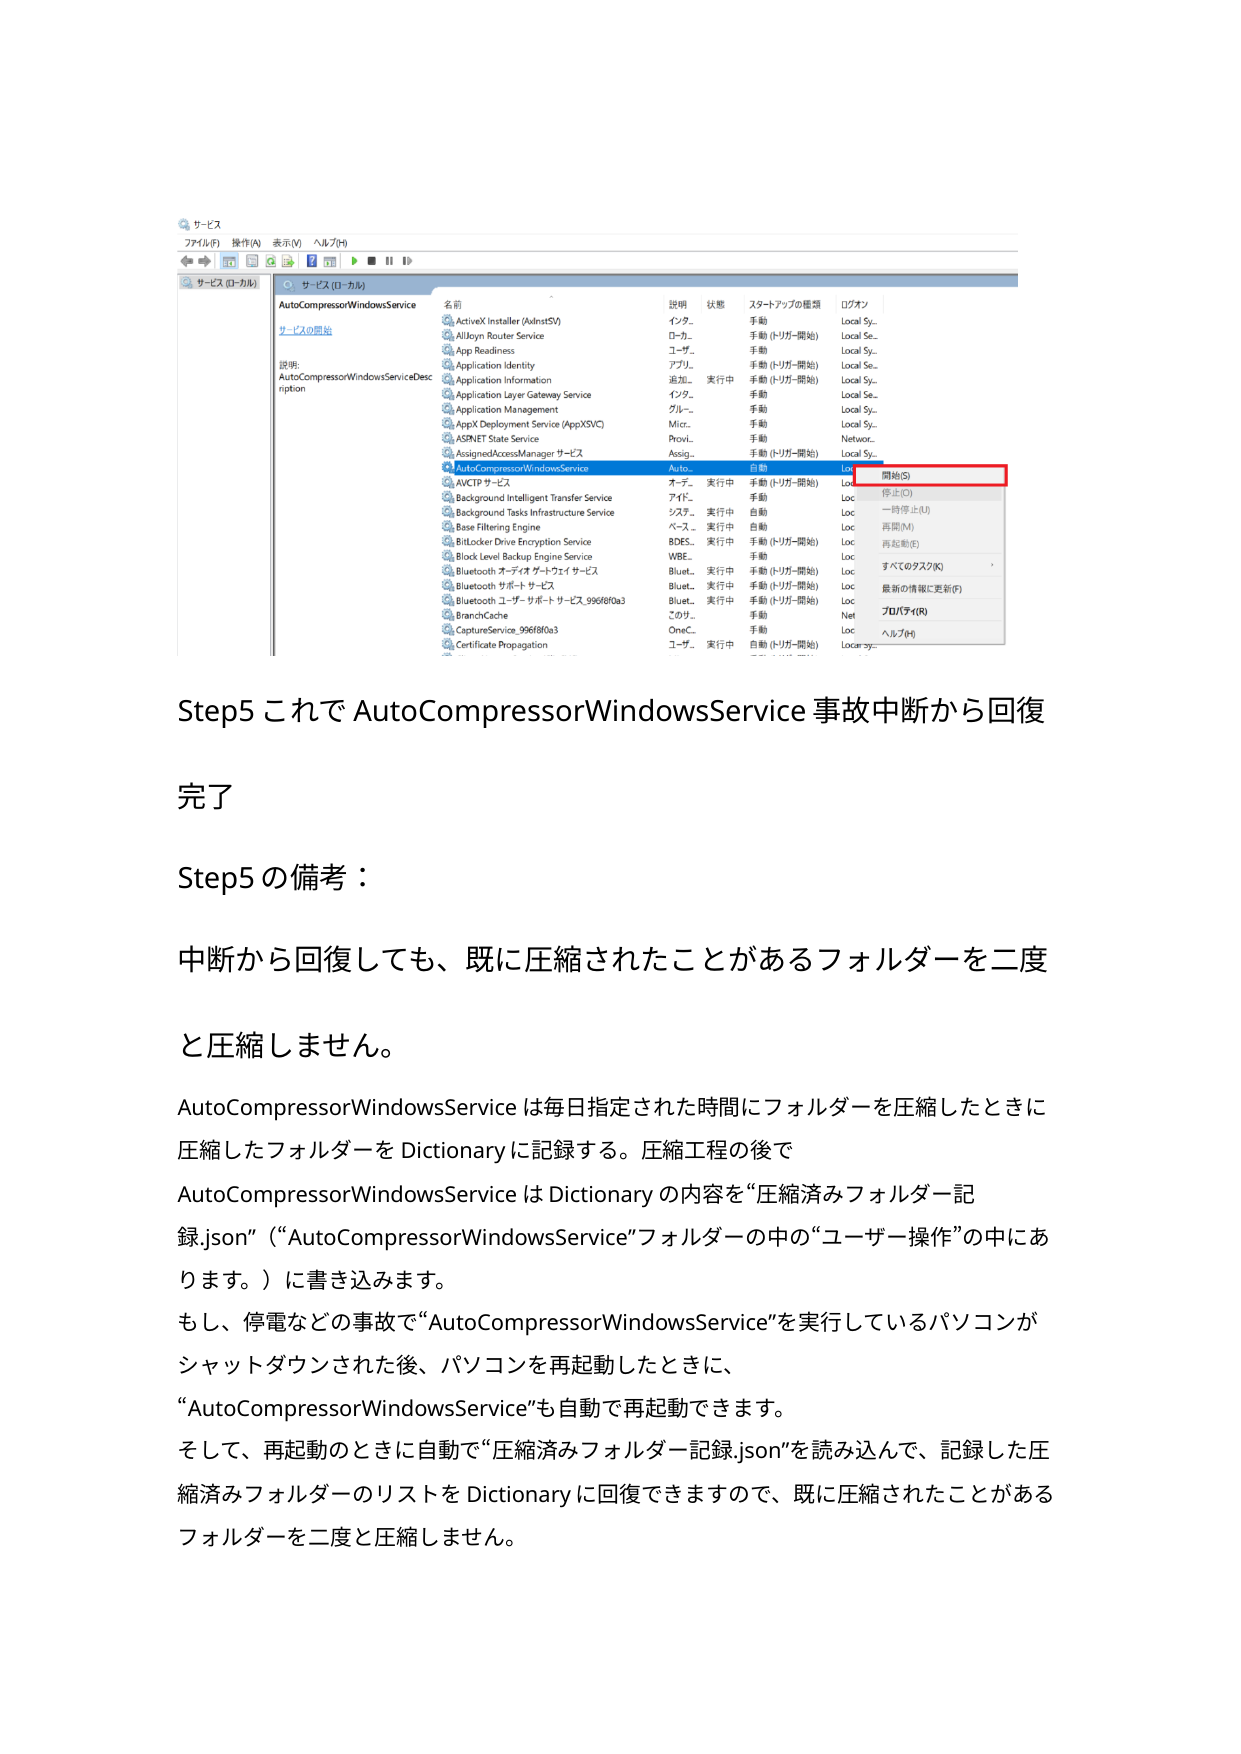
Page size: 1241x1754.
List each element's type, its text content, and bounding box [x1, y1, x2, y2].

text AutoCompressorWindowsServiceは毎日指定された時間にフォルダーを圧縮したときに圧縮したフォルダーをDictionaryに記録する。圧縮工程の後でAutoCompressorWindowsServiceはDictionary の内容を“圧縮済みフォルダー記録.json”（“AutoCompressorWindowsService”フォルダーの中の“ユーザー操作”の中にあります。）に書き込みます。 [177, 1087, 1063, 1297]
text Step5これでAutoCompressorWindowsService事故中断から回復完了 [177, 671, 1063, 832]
text Step5の備考： [177, 839, 1063, 914]
picture [177, 216, 1018, 656]
text 中断から回復しても、既に圧縮されたことがあるフォルダーを二度と圧縮しません。 [177, 920, 1063, 1081]
text そして、再起動のときに自動で“圧縮済みフォルダー記録.json”を読み込んで、記録した圧縮済みフォルダーのリストをDictionaryに回復できますので、既に圧縮されたことがあるフォルダーを二度と圧縮しません。 [177, 1431, 1063, 1554]
text もし、停電などの事故で“AutoCompressorWindowsService”を実行しているパソコンがシャットダウンされた後、パソコンを再起動したときに、“AutoCompressorWindowsService”も自動で再起動できます。 [177, 1302, 1063, 1426]
